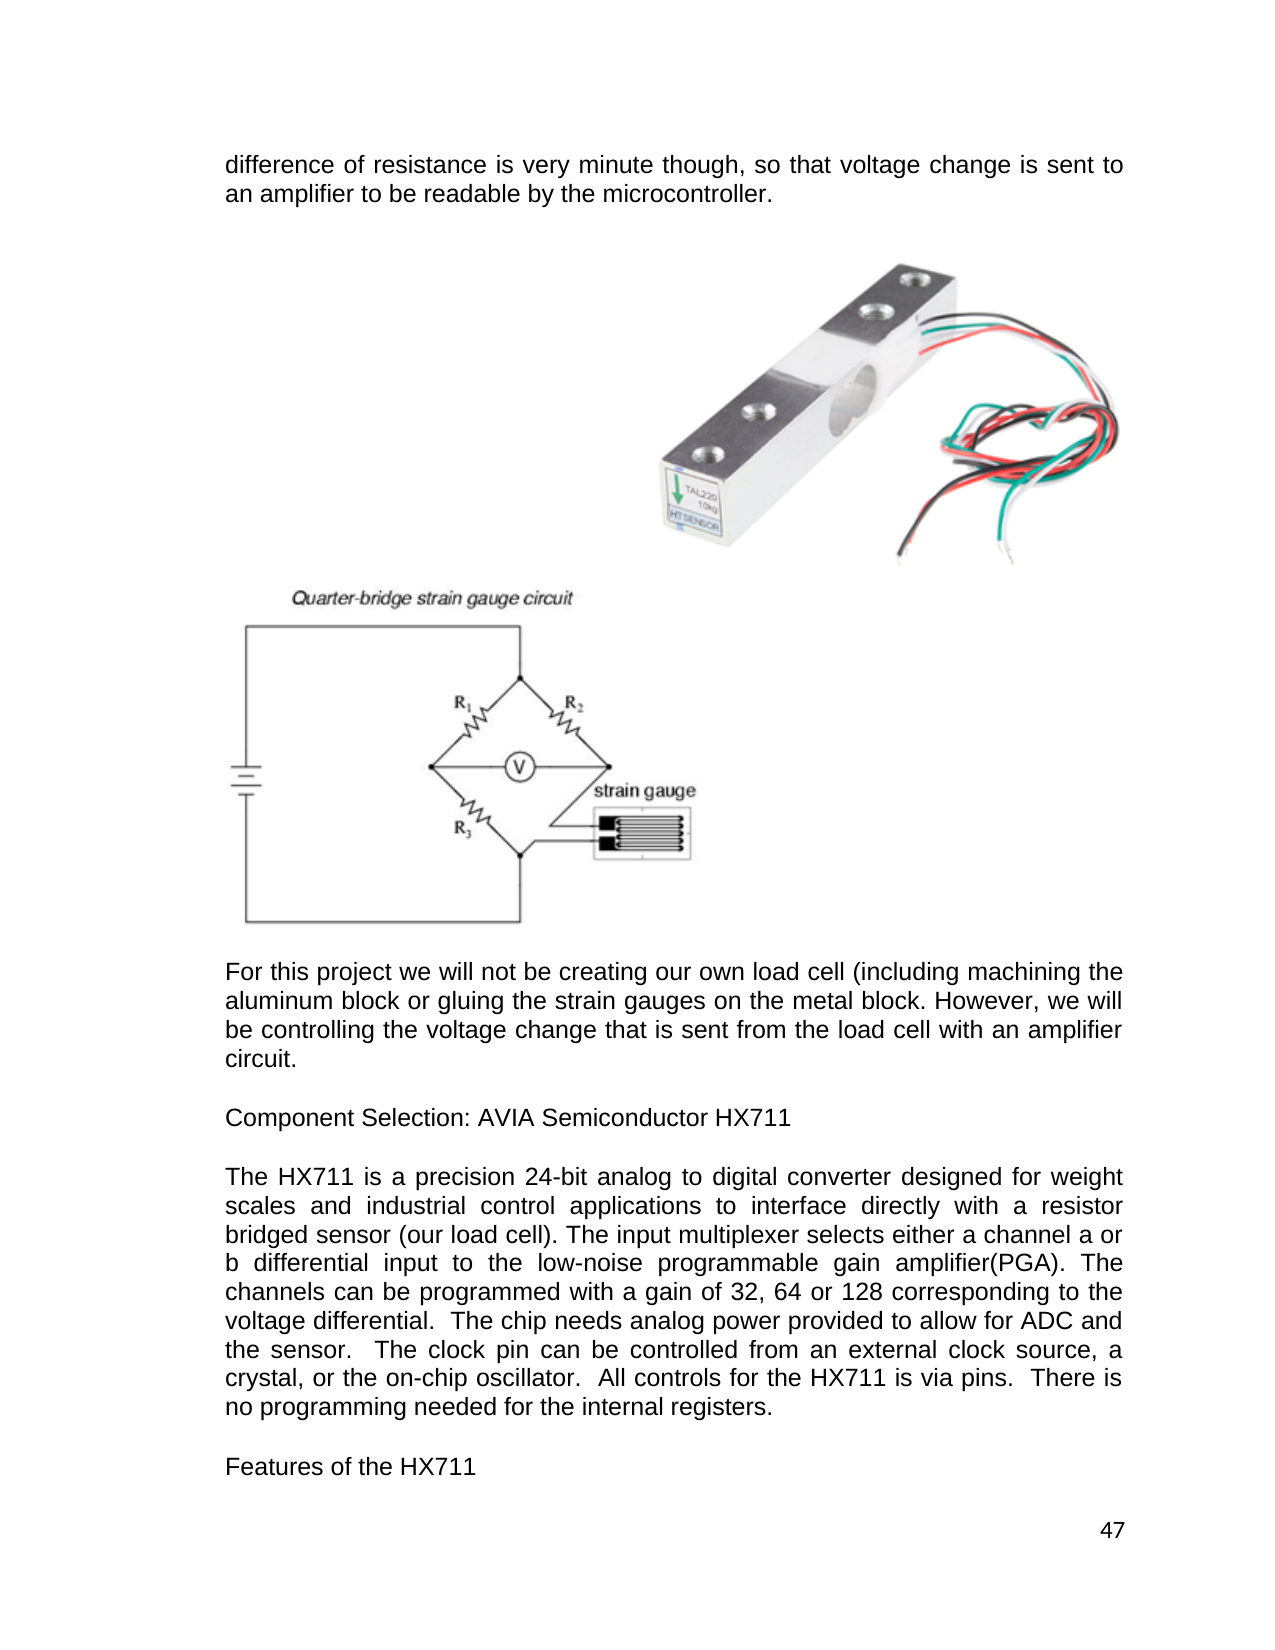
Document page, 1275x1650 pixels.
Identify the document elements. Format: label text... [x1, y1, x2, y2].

text Component Selection: AVIA Semiconductor HX711 [225, 1103, 1125, 1132]
text Features of the HX711 [225, 1451, 1125, 1480]
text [225, 150, 1125, 207]
text The HX711 is a precision 24-bit analog to digital converter designed for weight scales and industrial control applications to interface directly with a resistor bridged sensor (our load cell). The input multiplexer selects either a channel a or b differential input to the low-noise programmable gain amplifier(PGA). The channels can be programmed with a gain of 32, 64 or 128 corresponding to the voltage differential. The chip needs analog power provided to allow for ADC and the sensor. The clock pin can be controlled from an external clock source, a crystal, or the on-chip oscillator. All controls for the HX711 is via pins. There is no programming needed for the internal registers. [225, 1162, 1125, 1421]
picture [225, 238, 1125, 929]
text For this project we will not be creating our own load cell (including machining the aluminum block or gluing the strain gauges on the metal block. However, we will be controlling the voltage change that is sent from the load cell with an amplifier circuit. [225, 957, 1125, 1072]
